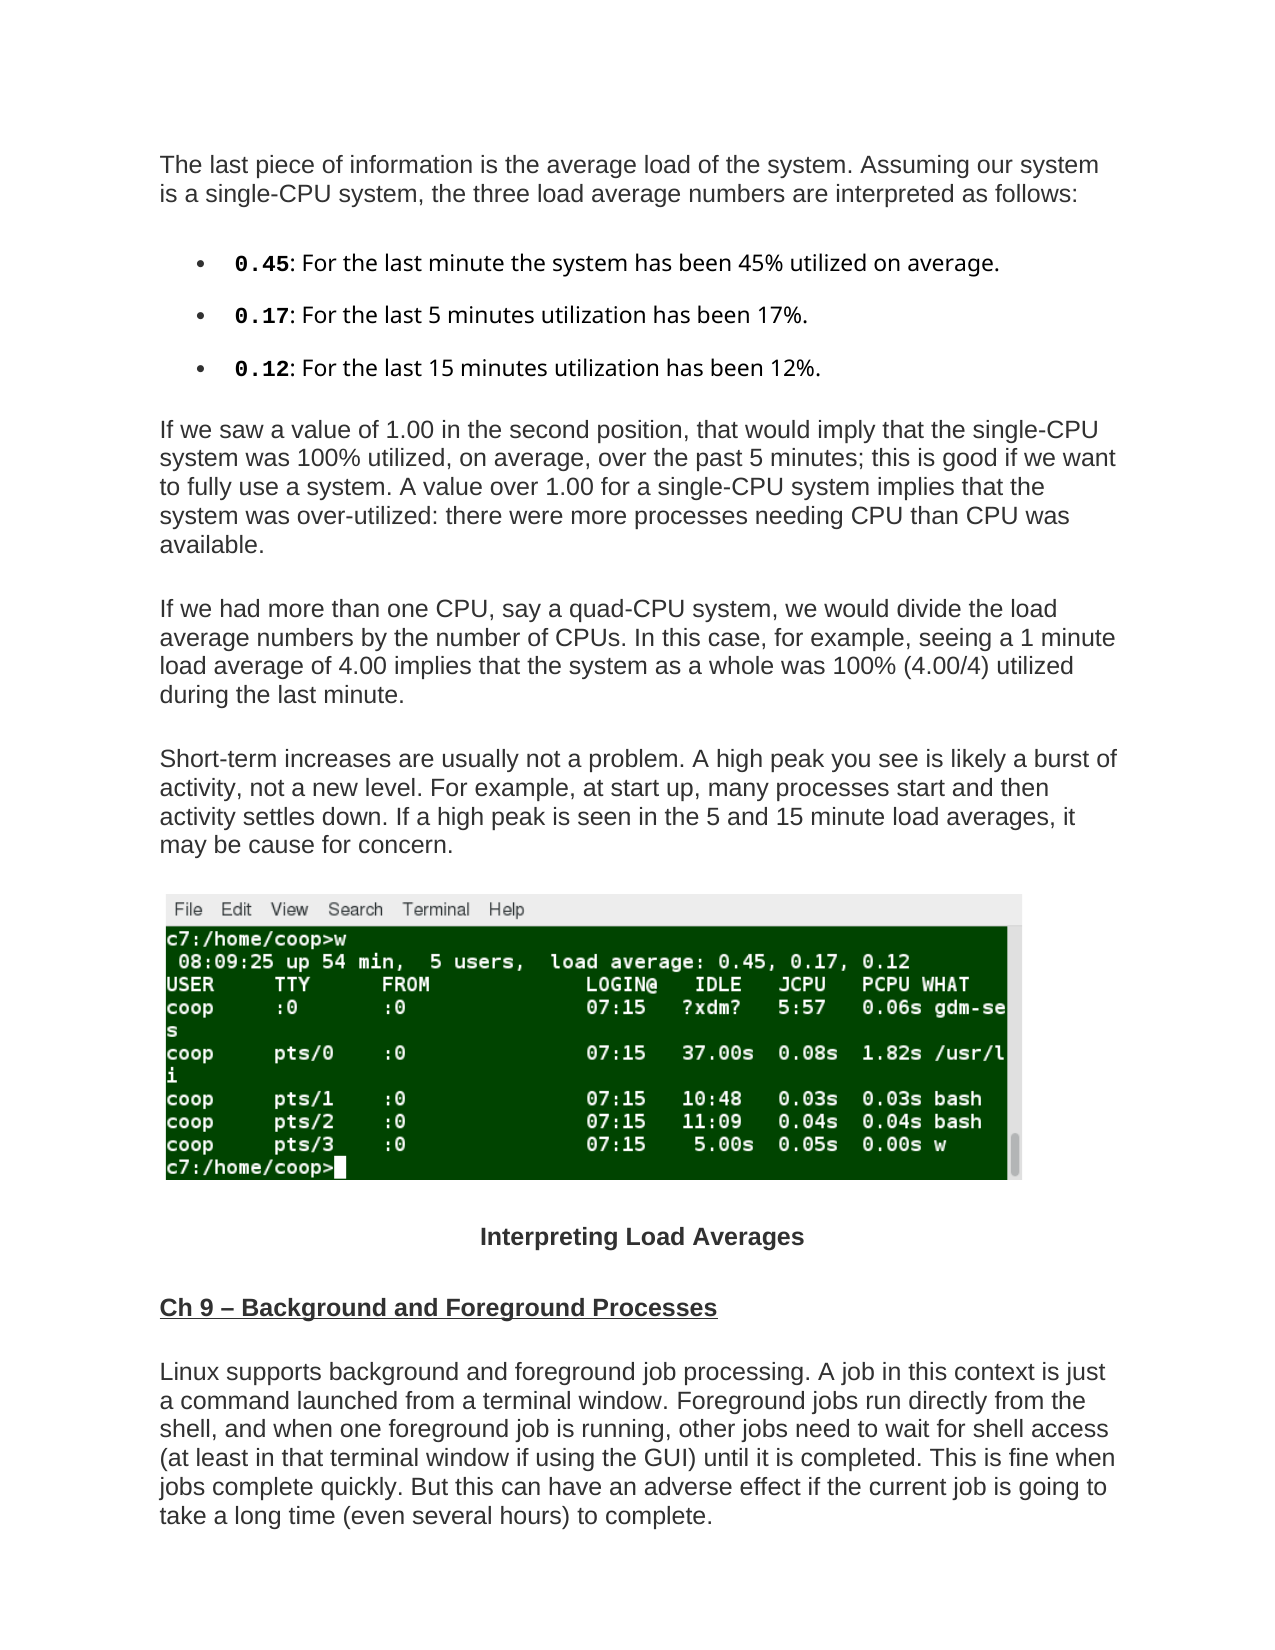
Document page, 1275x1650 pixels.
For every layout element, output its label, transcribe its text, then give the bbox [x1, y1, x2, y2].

text Short-term increases are usually not a problem. A high peak you see is likely a burst of activity, not a new level. For example, at start up, many processes start and then activity settles down. If a high peak is seen in the 5 and 15 minute load averages, it may be cause for concern. [159, 744, 1125, 859]
list 0.12: For the last 15 minutes utilization has been 12%. [197, 348, 1125, 383]
text Linux supports background and foreground job processing. A job in this context is just a command launched from a terminal window. Foreground jobs run directly from the shell, and when one foreground job is running, other jobs need to wait for shell access (at least in that terminal window if using the GUI) until it is completed. This is fine when jobs complete quickly. But this can have an adverse effect if the current job is going to take a long time (even several hours) to complete. [159, 1357, 1125, 1529]
text Interpreting Load Averages [159, 1222, 1125, 1251]
list 0.17: For the last 5 minutes utilization has been 17%. [197, 296, 1125, 331]
text Ch 9 – Background and Foreground Processes [159, 1286, 1125, 1321]
list 0.45: For the last minute the system has been 45% utilized on average. [197, 243, 1125, 278]
picture [165, 894, 1023, 1180]
text The last piece of information is the average load of the system. Assuming our system is a single-CPU system, the three load average numbers are interpreted as follows: [159, 150, 1125, 207]
text If we had more than one CPU, say a quad-CPU system, we would divide the load average numbers by the number of CPUs. In this case, for example, seeing a 1 minute load average of 4.00 implies that the system as a whole was 100% (4.00/4) utilized during the last minute. [159, 594, 1125, 709]
text If we saw a value of 1.00 in the second position, that would imply that the single-CPU system was 100% utilized, on average, over the past 5 minutes; this is good if we want to fully use a system. A value over 1.00 for a single-CPU system implies that the system was over-utilized: there were more processes needing CPU than CPU was available. [159, 414, 1125, 558]
